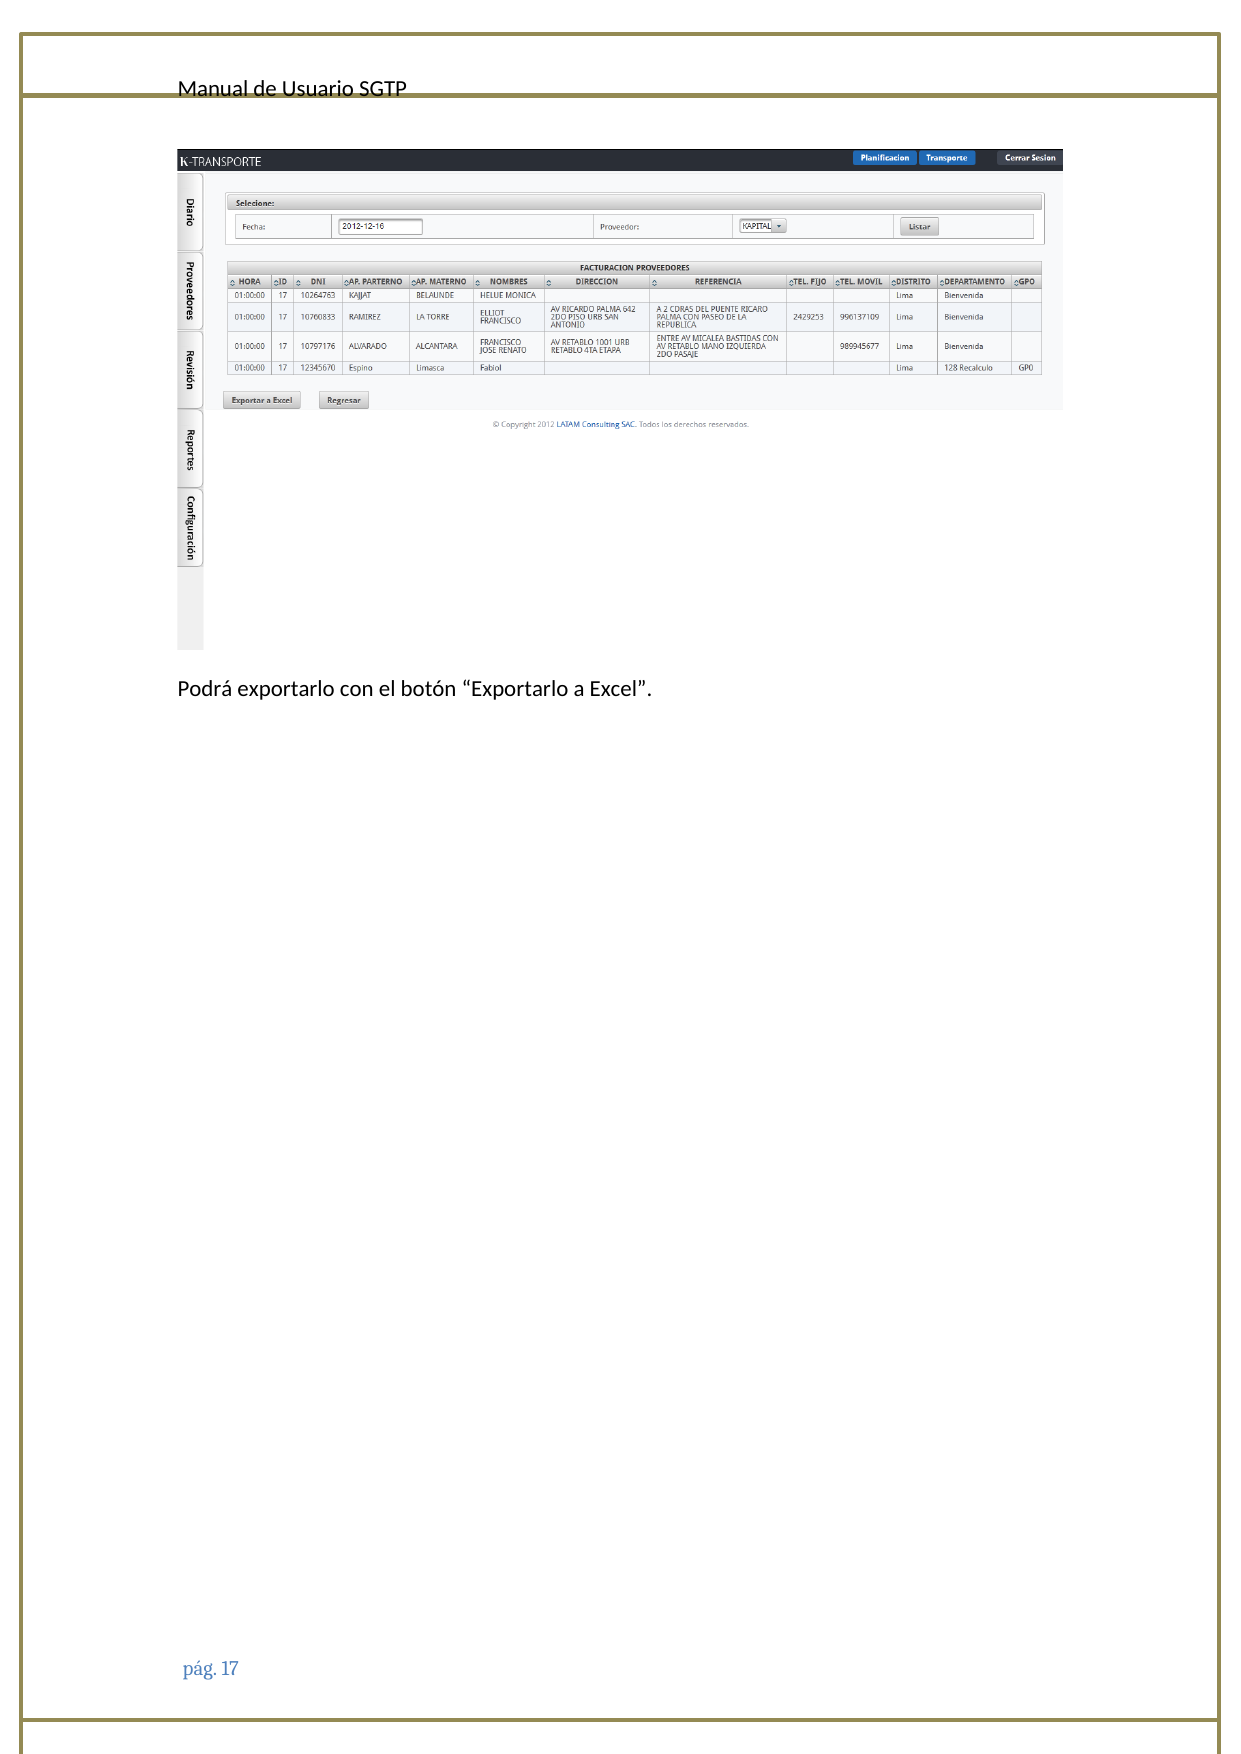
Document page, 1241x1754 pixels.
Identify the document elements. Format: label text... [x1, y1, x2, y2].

text Podrá exportarlo con el botón “Exportarlo a Excel”. [177, 674, 1063, 702]
picture [177, 149, 1063, 650]
